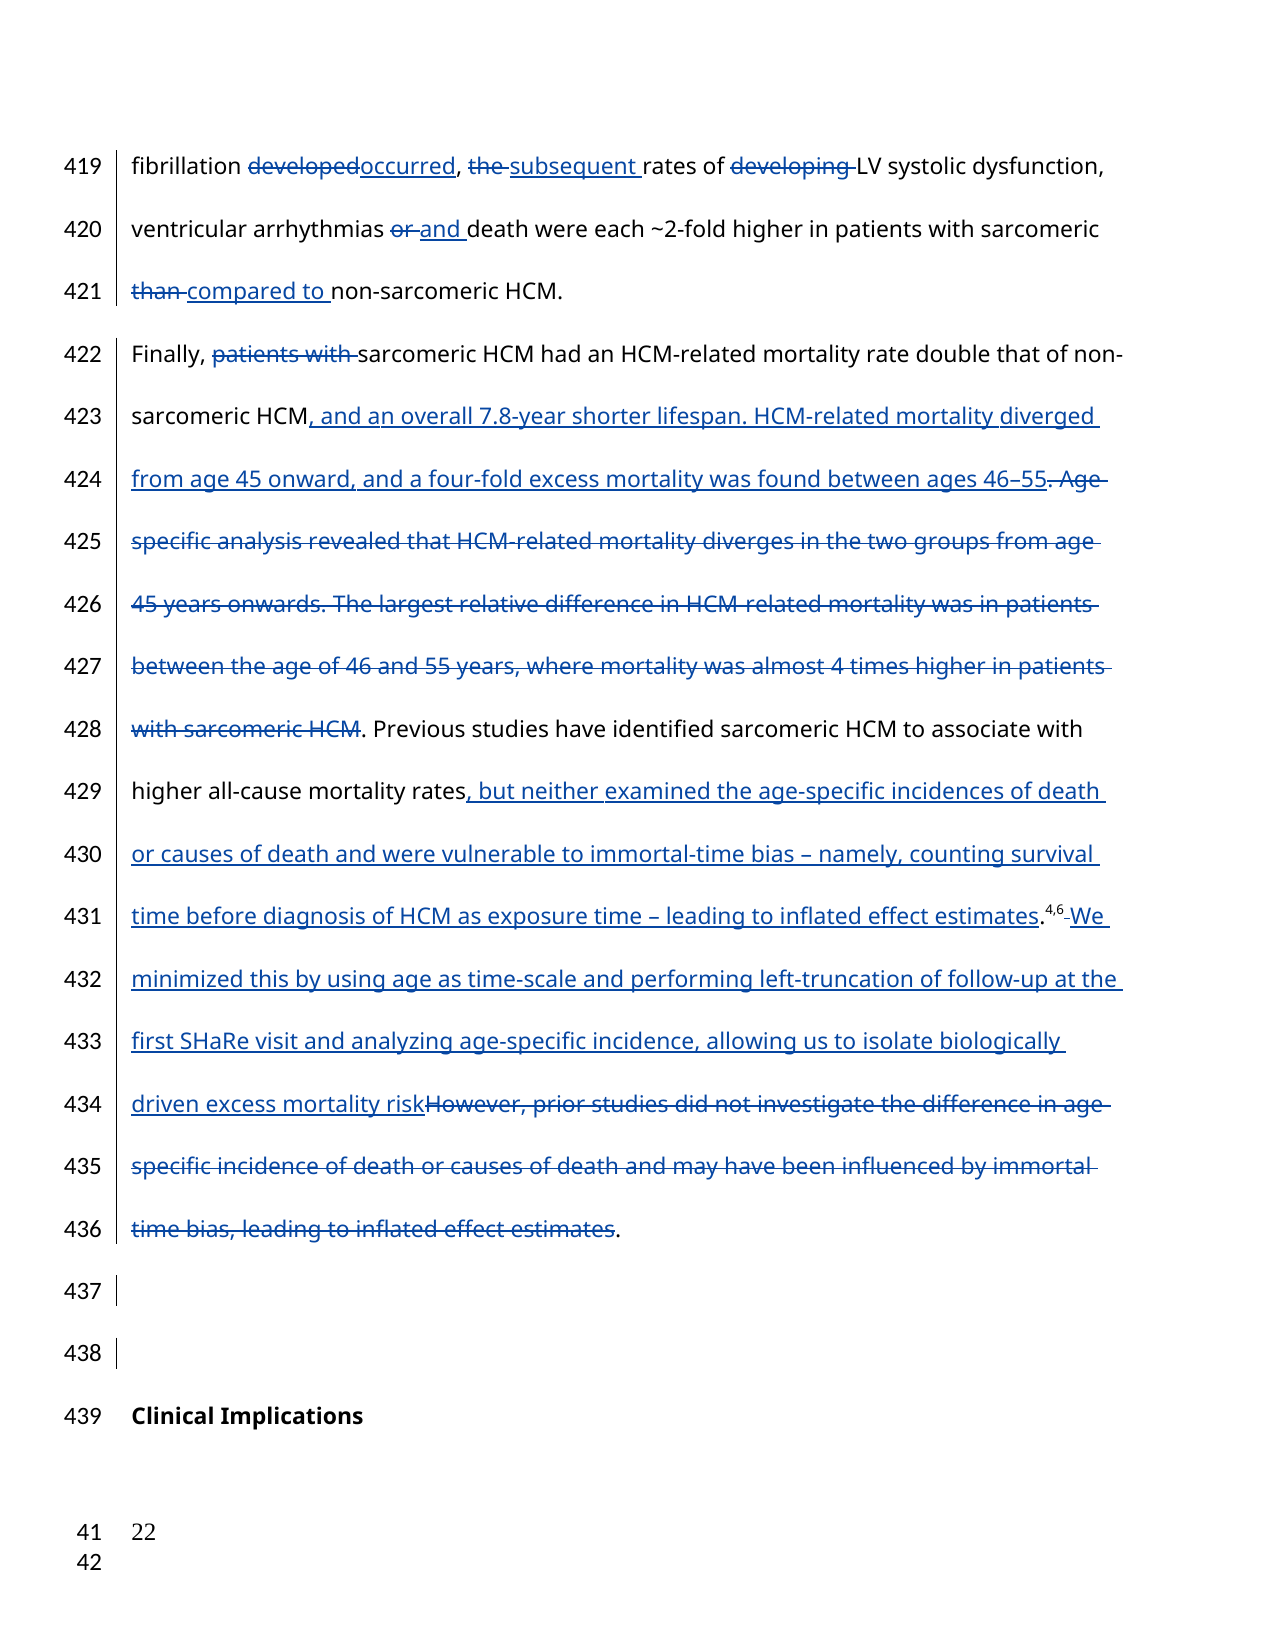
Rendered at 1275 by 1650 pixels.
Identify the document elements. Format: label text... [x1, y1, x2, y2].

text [131, 150, 1125, 306]
text Finally, sarcomeric HCM had an HCM-related mortality rate double that of non-sarcomeric HCM. Previous studies have identified sarcomeric HCM to associate with higher all-cause mortality rates.4,6. [131, 337, 1125, 1244]
text Clinical Implications [131, 1400, 1125, 1431]
